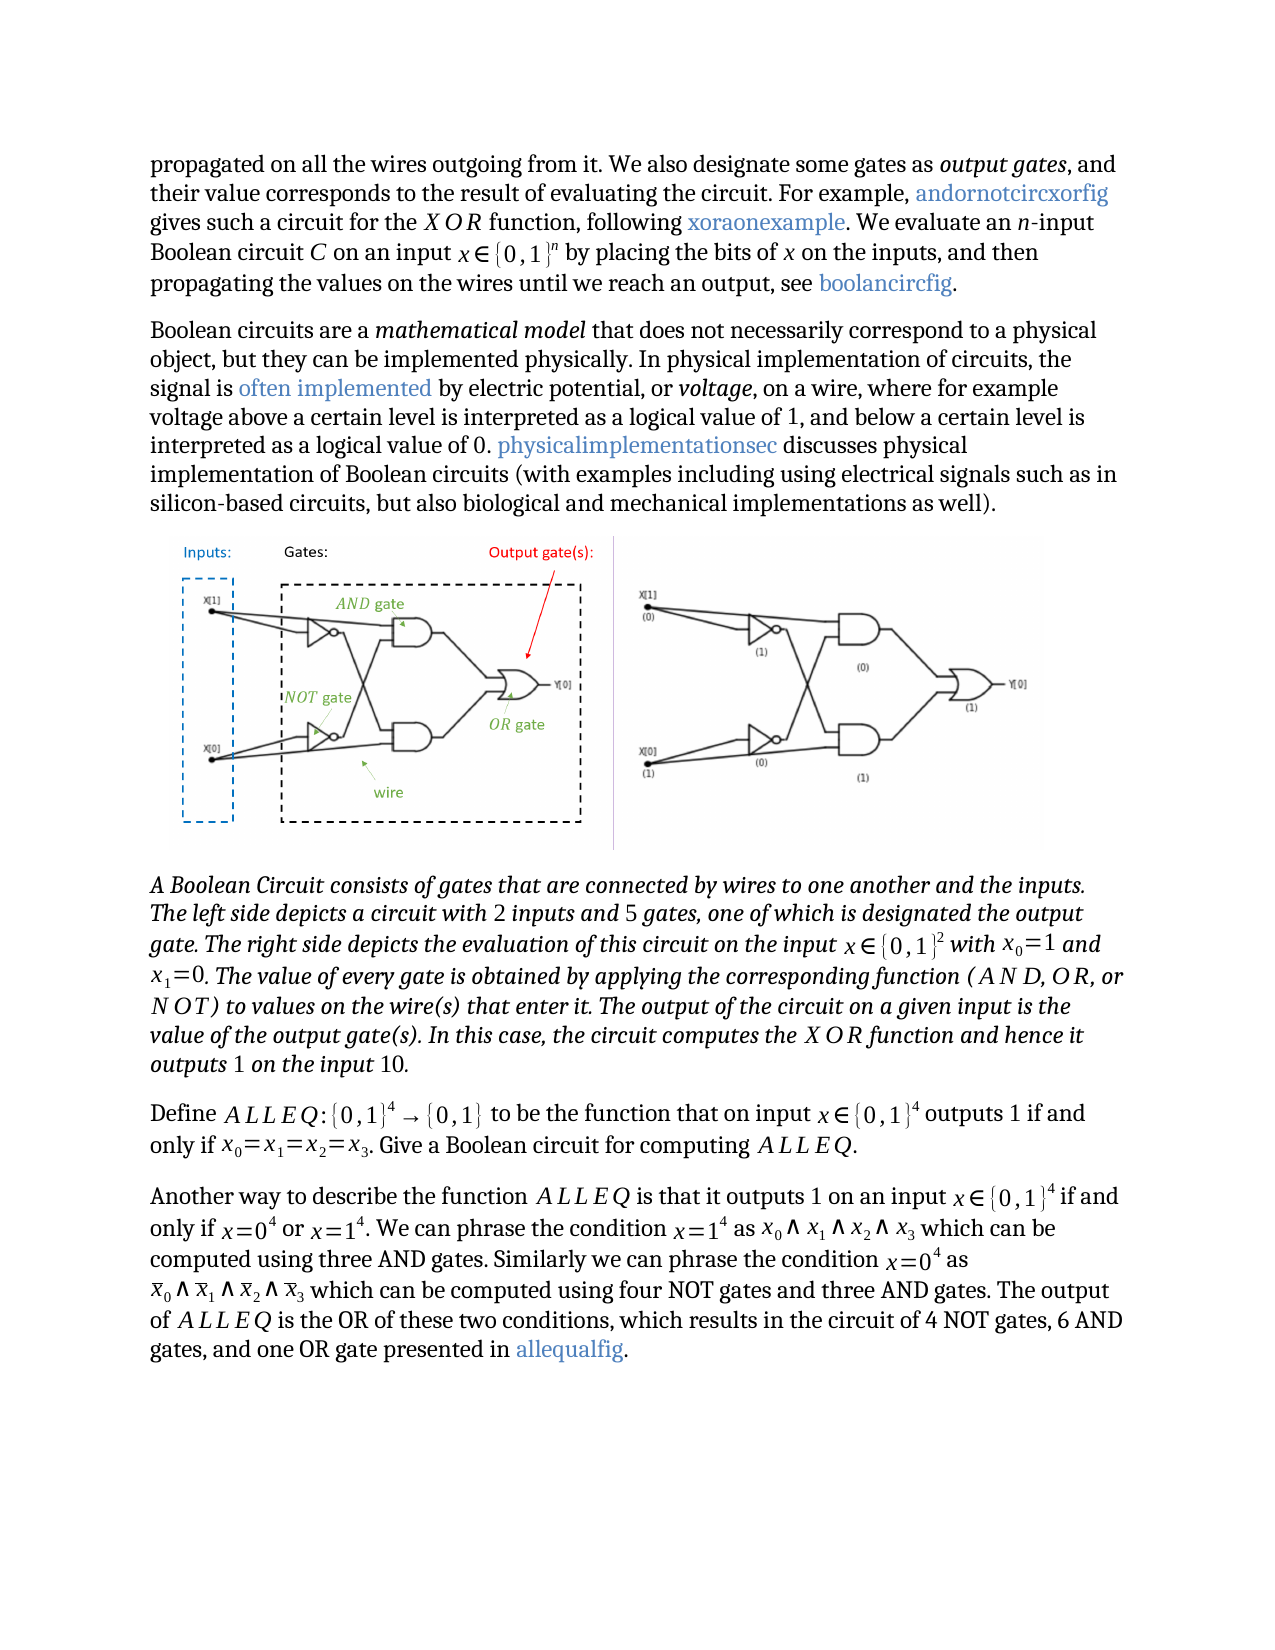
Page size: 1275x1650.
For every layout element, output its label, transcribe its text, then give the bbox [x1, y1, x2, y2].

text Another way to describe the function is that it outputs on an input if and only if or . We can phrase the condition as which can be computed using three AND gates. Similarly we can phrase the condition as which can be computed using four NOT gates and three AND gates. The output of is the OR of these two conditions, which results in the circuit of 4 NOT gates, 6 AND gates, and one OR gate presented in allequalfig. [150, 1180, 1125, 1364]
picture [168, 536, 1044, 850]
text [150, 150, 1125, 298]
text A Boolean Circuit consists of gates that are connected by wires to one another and the inputs. The left side depicts a circuit with inputs and gates, one of which is designated the output gate. The right side depicts the evaluation of this circuit on the input with and . The value of every gate is obtained by applying the corresponding function (, , or ) to values on the wire(s) that enter it. The output of the circuit on a given input is the value of the output gate(s). In this case, the circuit computes the function and hence it outputs on the input . [150, 871, 1125, 1078]
text Boolean circuits are a mathematical model that does not necessarily correspond to a physical object, but they can be implemented physically. In physical implementation of circuits, the signal is often implemented by electric potential, or voltage, on a wire, where for example voltage above a certain level is interpreted as a logical value of , and below a certain level is interpreted as a logical value of . physicalimplementationsec discusses physical implementation of Boolean circuits (with examples including using electrical signals such as in silicon-based circuits, but also biological and mechanical implementations as well). [150, 316, 1125, 518]
text Define to be the function that on input outputs if and only if . Give a Boolean circuit for computing . [150, 1097, 1125, 1161]
